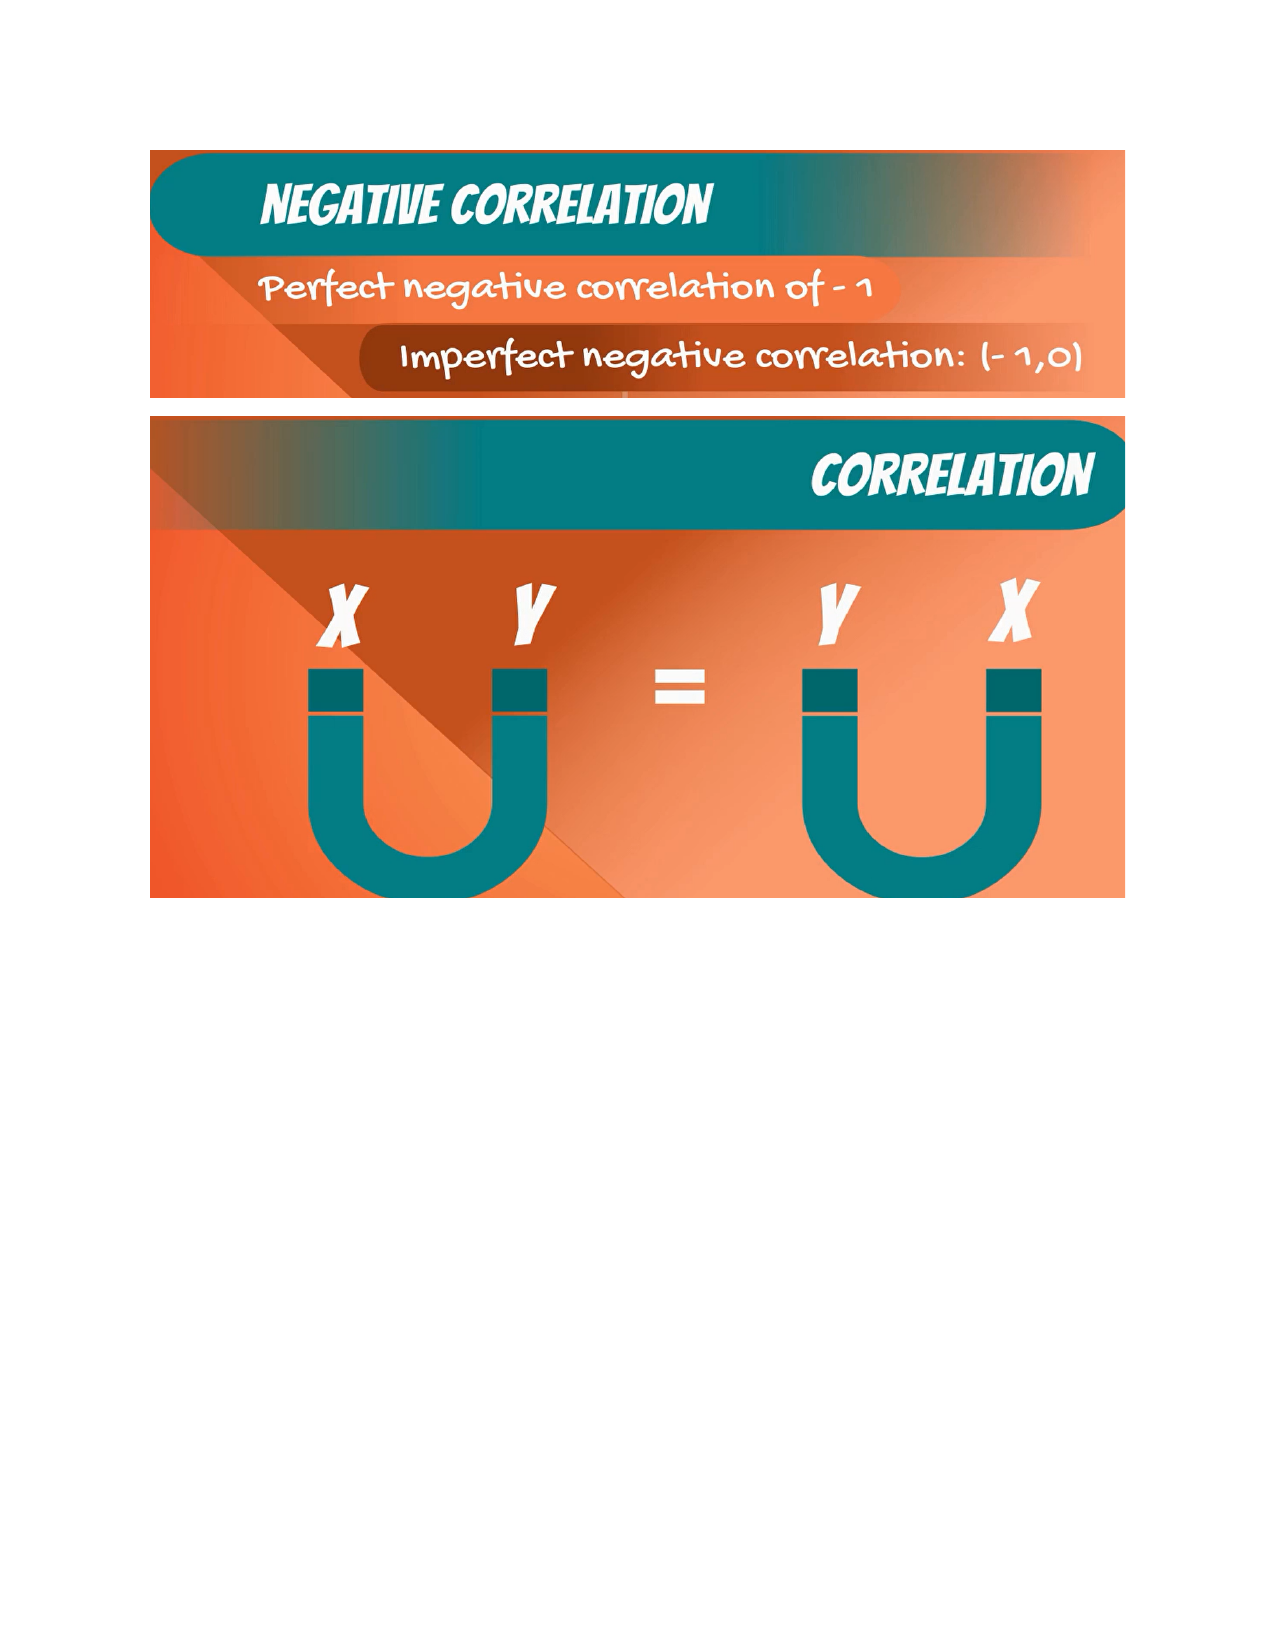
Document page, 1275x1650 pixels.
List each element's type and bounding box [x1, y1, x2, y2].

picture [150, 150, 1125, 398]
picture [150, 416, 1125, 898]
